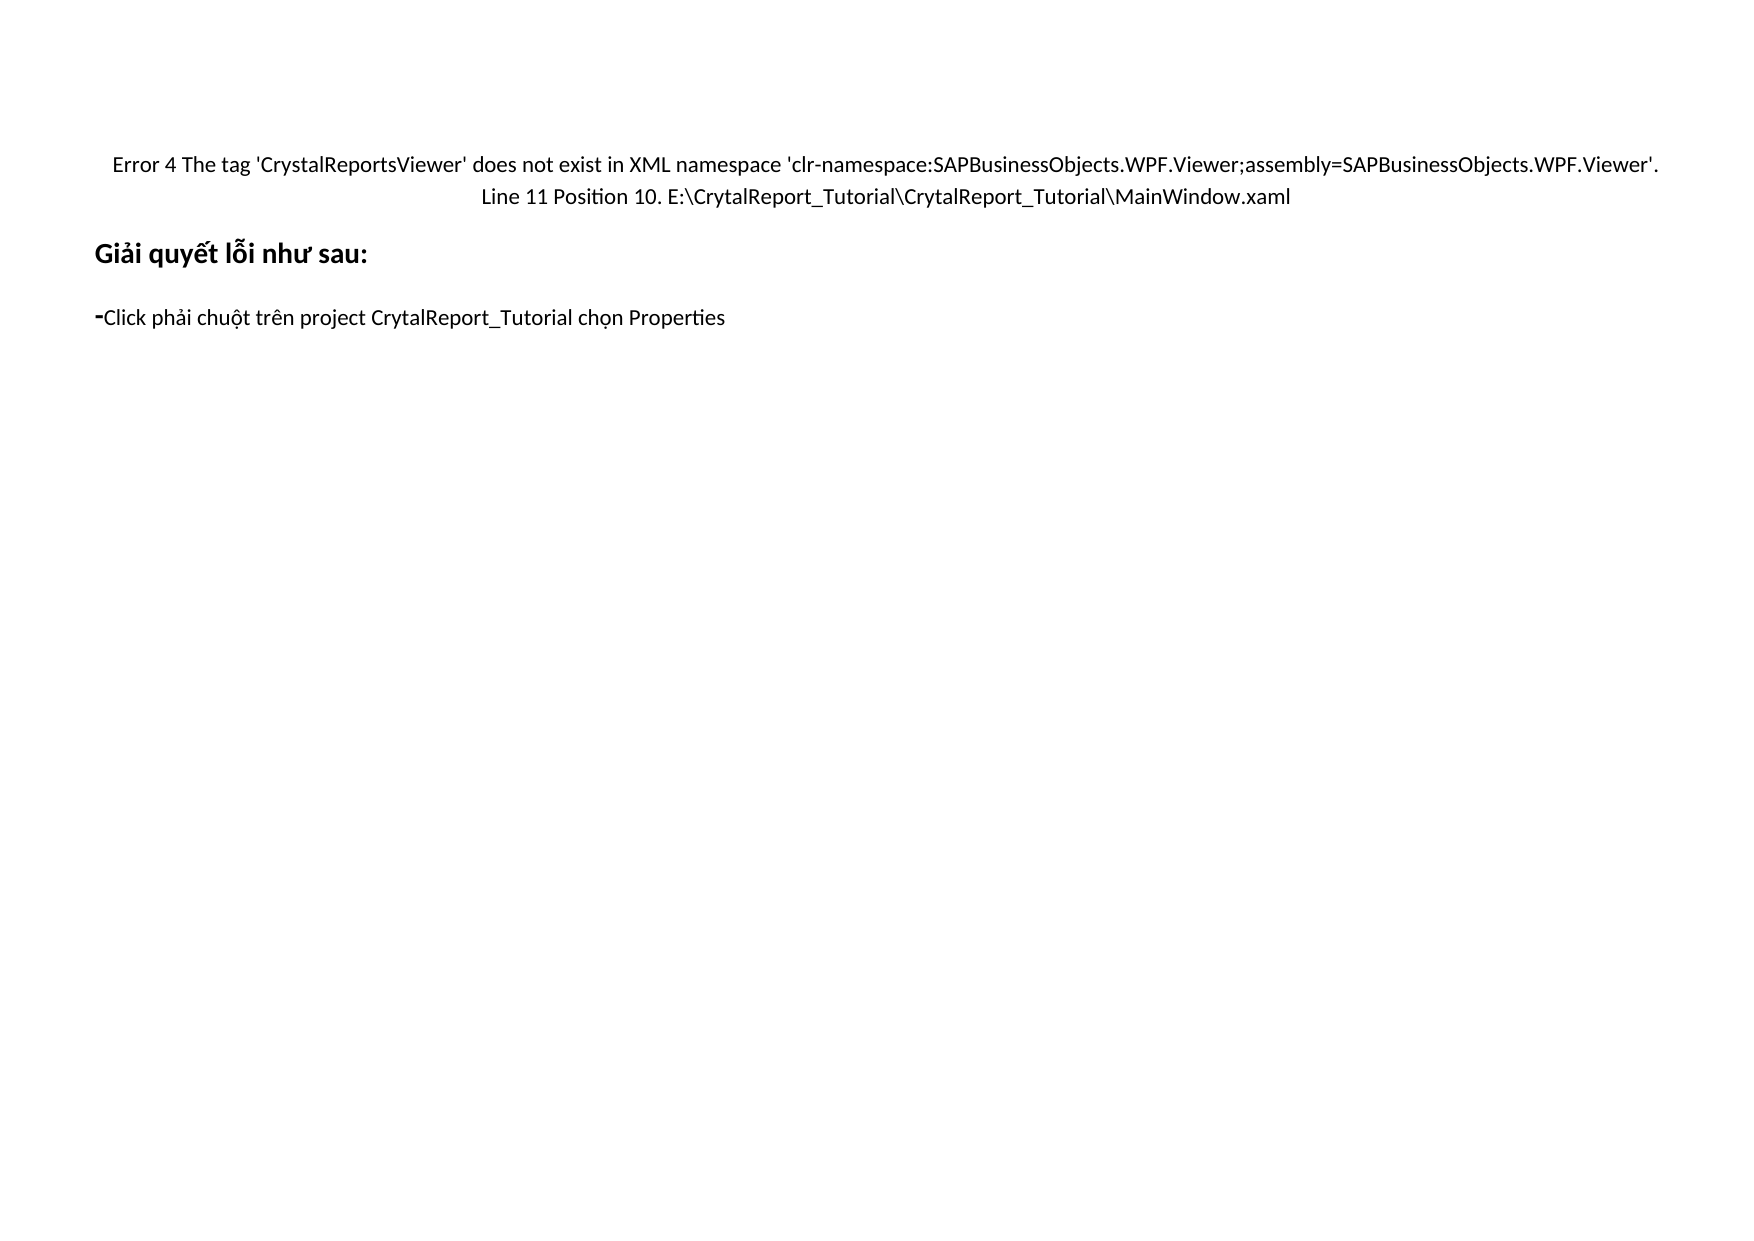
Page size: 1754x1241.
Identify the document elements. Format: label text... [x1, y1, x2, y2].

text Error 4 The tag 'CrystalReportsViewer' does not exist in XML namespace 'clr-namespace:SAPBusinessObjects.WPF.Viewer;assembly=SAPBusinessObjects.WPF.Viewer'. Line 11 Position 10. E:\CrytalReport_Tutorial\CrytalReport_Tutorial\MainWindow.xaml [94, 150, 1679, 210]
text Giải quyết lỗi như sau: [94, 235, 1679, 271]
text -Click phải chuột trên project CrytalReport_Tutorial chọn Properties [94, 297, 1679, 333]
